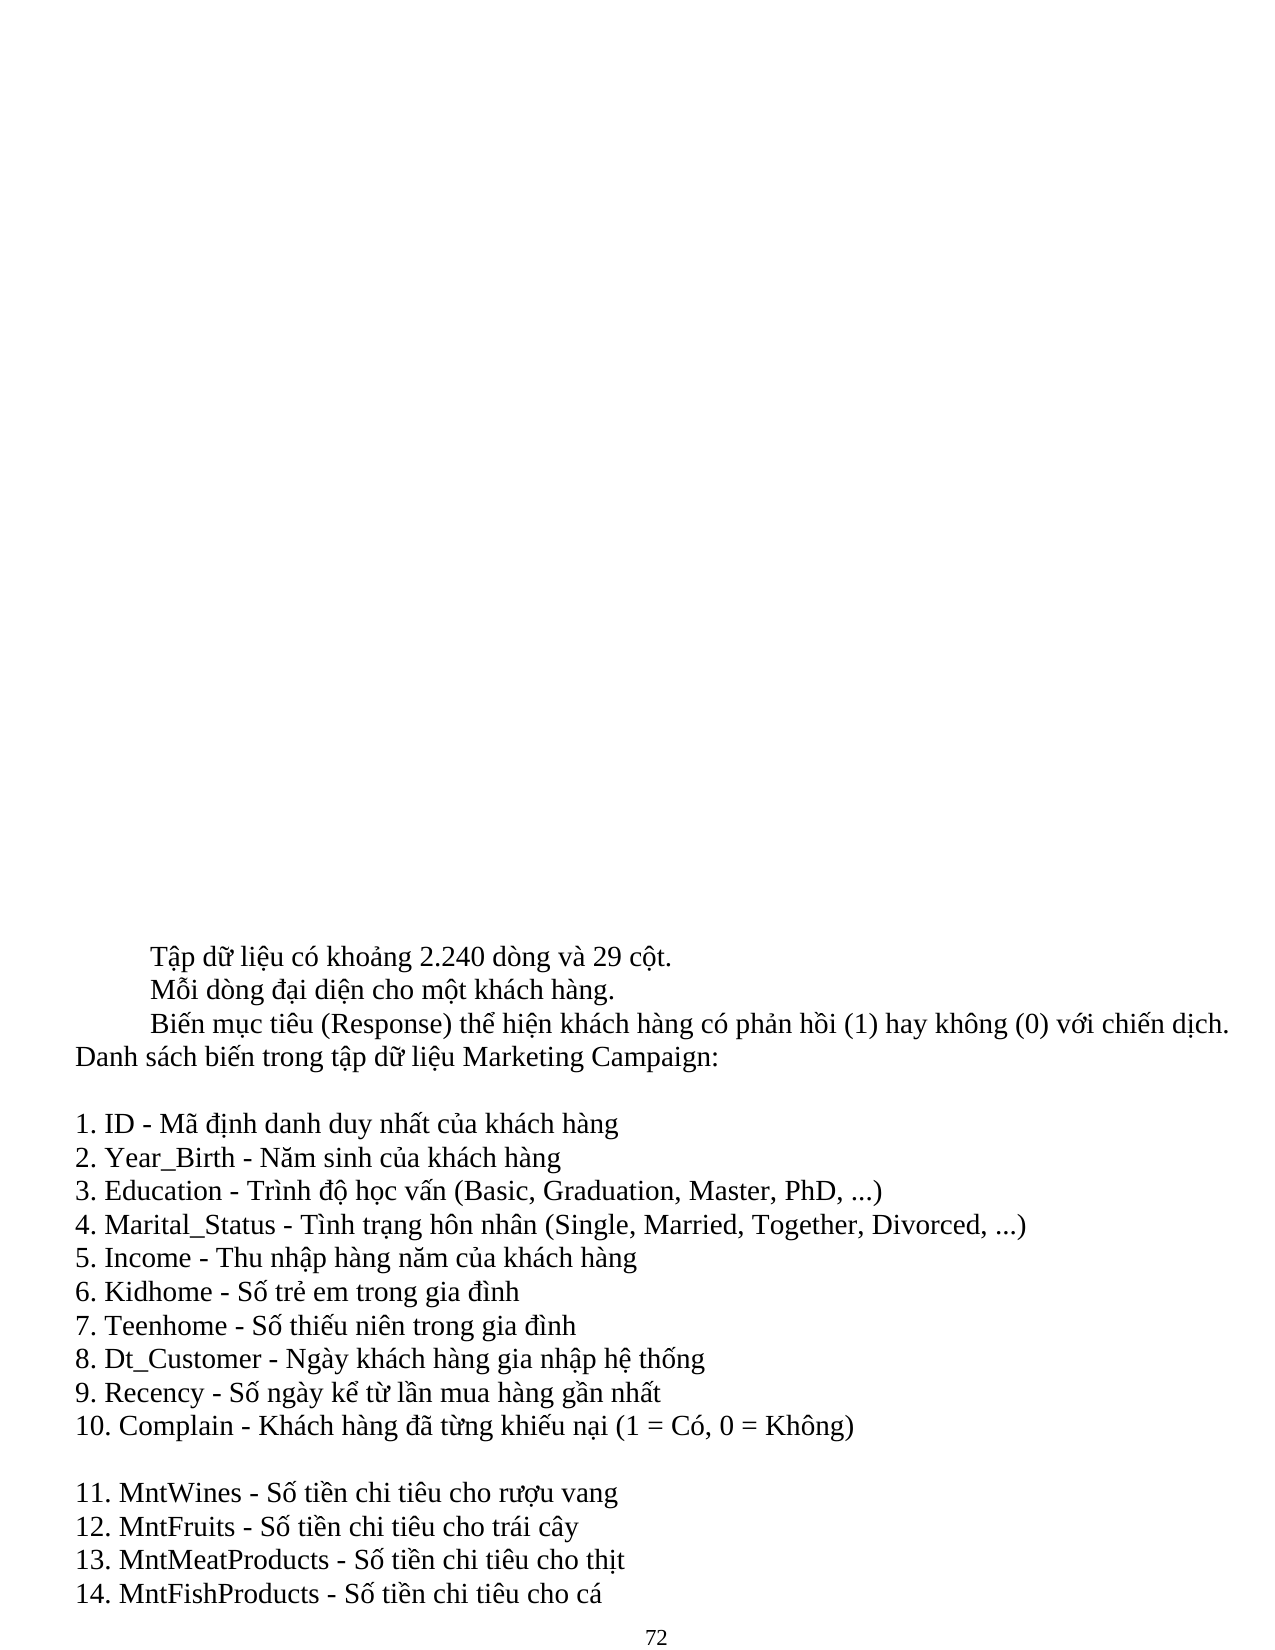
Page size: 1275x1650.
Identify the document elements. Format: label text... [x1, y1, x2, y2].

text Danh sách biến trong tập dữ liệu Marketing Campaign: [75, 1039, 1237, 1073]
text 12. MntFruits - Số tiền chi tiêu cho trái cây [75, 1509, 1237, 1542]
text 7. Teenhome - Số thiếu niên trong gia đình [75, 1308, 1237, 1341]
text Biến mục tiêu (Response) thể hiện khách hàng có phản hồi (1) hay không (0) với chiến dịch. [150, 1006, 1237, 1039]
text 4. Marital_Status - Tình trạng hôn nhân (Single, Married, Together, Divorced, ...) [75, 1207, 1237, 1241]
text Tập dữ liệu có khoảng 2.240 dòng và 29 cột. [150, 939, 1237, 972]
text 8. Dt_Customer - Ngày khách hàng gia nhập hệ thống [75, 1341, 1237, 1375]
text 14. MntFishProducts - Số tiền chi tiêu cho cá [75, 1576, 1237, 1609]
text 11. MntWines - Số tiền chi tiêu cho rượu vang [75, 1475, 1237, 1509]
text 1. ID - Mã định danh duy nhất của khách hàng [75, 1106, 1237, 1140]
text 13. MntMeatProducts - Số tiền chi tiêu cho thịt [75, 1542, 1237, 1576]
text 3. Education - Trình độ học vấn (Basic, Graduation, Master, PhD, ...) [75, 1173, 1237, 1207]
text 5. Income - Thu nhập hàng năm của khách hàng [75, 1241, 1237, 1274]
text 6. Kidhome - Số trẻ em trong gia đình [75, 1274, 1237, 1308]
text 10. Complain - Khách hàng đã từng khiếu nại (1 = Có, 0 = Không) [75, 1408, 1237, 1442]
text Mỗi dòng đại diện cho một khách hàng. [150, 972, 1237, 1006]
text 2. Year_Birth - Năm sinh của khách hàng [75, 1140, 1237, 1173]
text 9. Recency - Số ngày kể từ lần mua hàng gần nhất [75, 1375, 1237, 1408]
